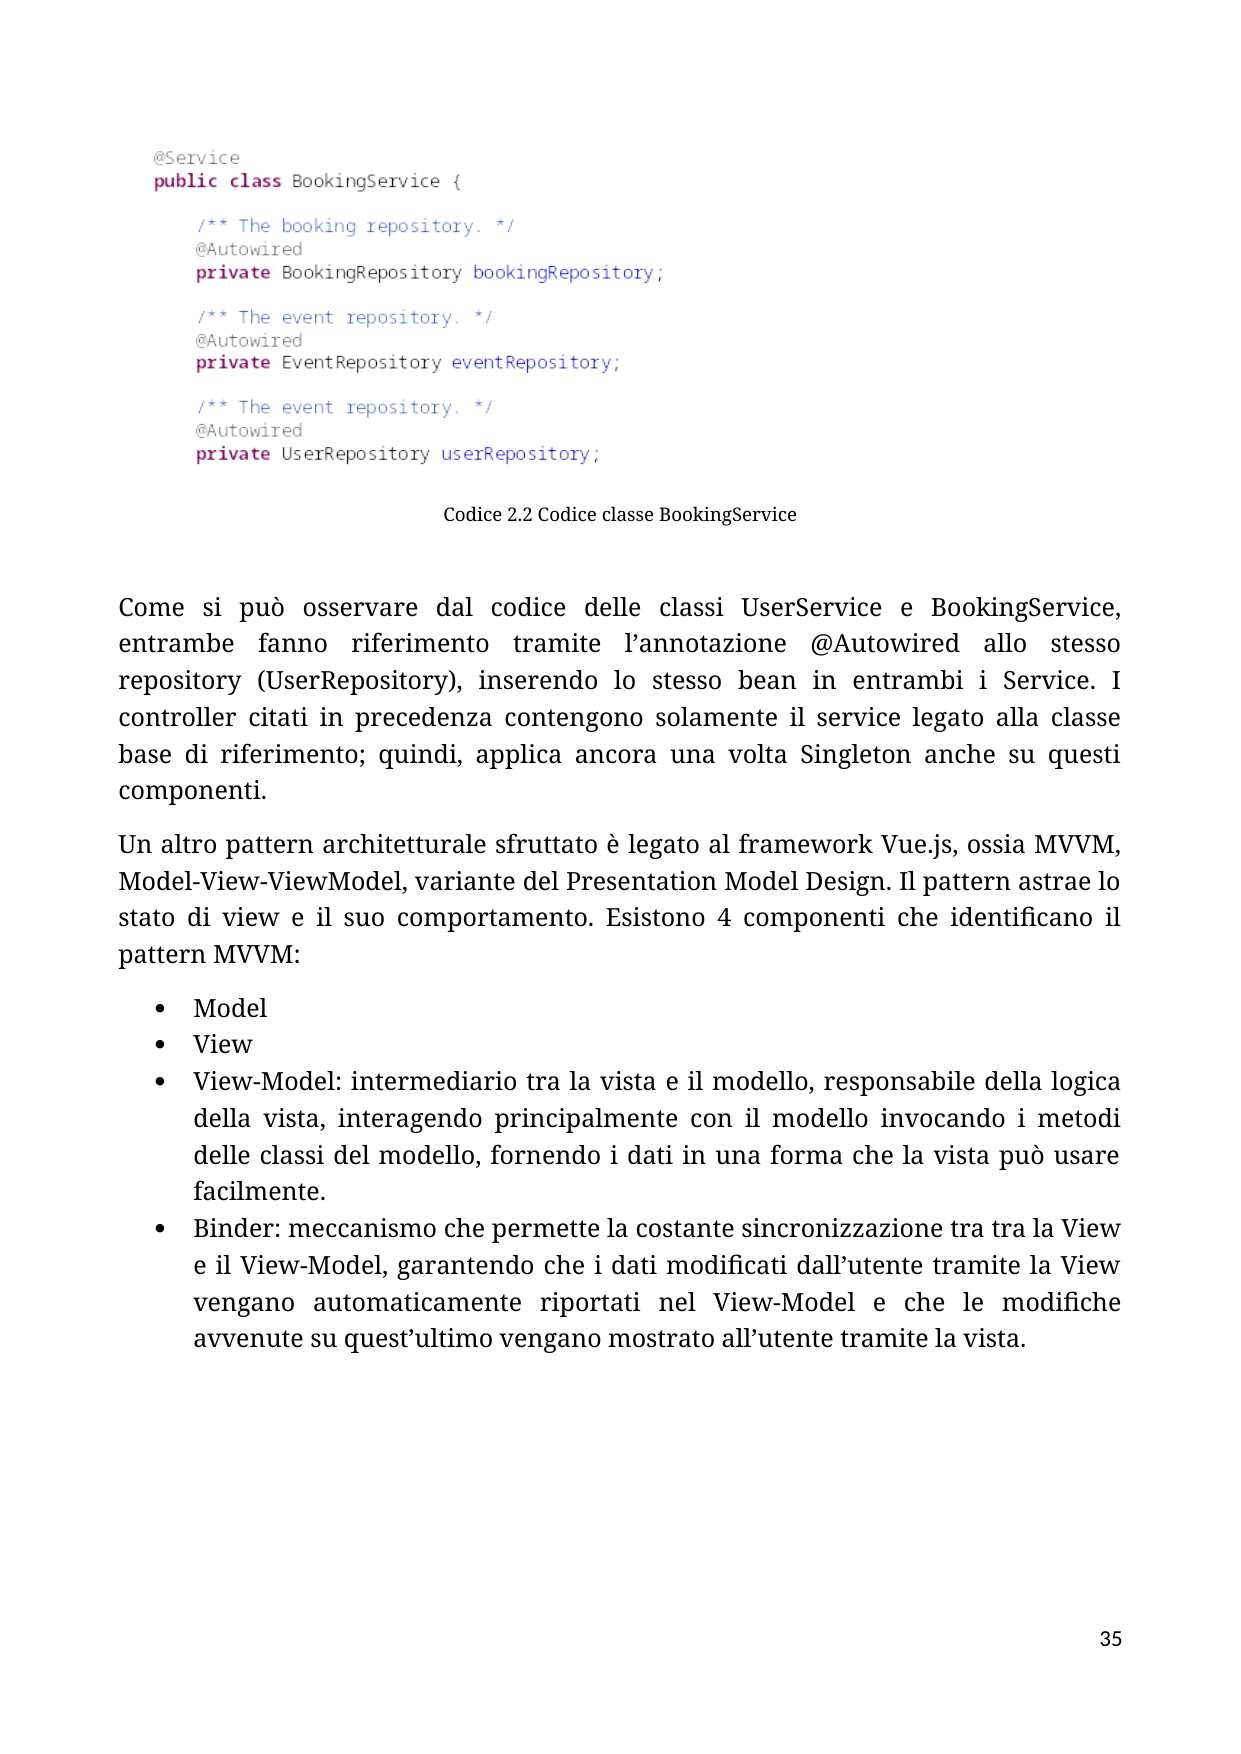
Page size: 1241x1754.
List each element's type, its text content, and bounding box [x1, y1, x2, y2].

list View-Model: intermediario tra la vista e il modello, responsabile della logica della vista, interagendo principalmente con il modello invocando i metodi delle classi del modello, fornendo i dati in una forma che la vista può usare facilmente. [156, 1064, 1122, 1208]
text Come si può osservare dal codice delle classi UserService e BookingService, entrambe fanno riferimento tramite l’annotazione @Autowired allo stesso repository (UserRepository), inserendo lo stesso bean in entrambi i Service. I controller citati in precedenza contengono solamente il service legato alla classe base di riferimento; quindi, applica ancora una volta Singleton anche su questi componenti. [118, 589, 1122, 807]
list Binder: meccanismo che permette la costante sincronizzazione tra tra la View e il View-Model, garantendo che i dati modificati dall’utente tramite la View vengano automaticamente riportati nel View-Model e che le modifiche avvenute su quest’ultimo vengano mostrato all’utente tramite la vista. [156, 1211, 1122, 1355]
list Model [156, 990, 1122, 1024]
list View [156, 1027, 1122, 1061]
text Un altro pattern architetturale sfruttato è legato al framework Vue.js, ossia MVVM, Model-View-ViewModel, variante del Presentation Model Design. Il pattern astrae lo stato di view e il suo comportamento. Esistono 4 componenti che identificano il pattern MVVM: [118, 826, 1122, 971]
text Codice 2.2 Codice classe BookingService [118, 501, 1122, 526]
